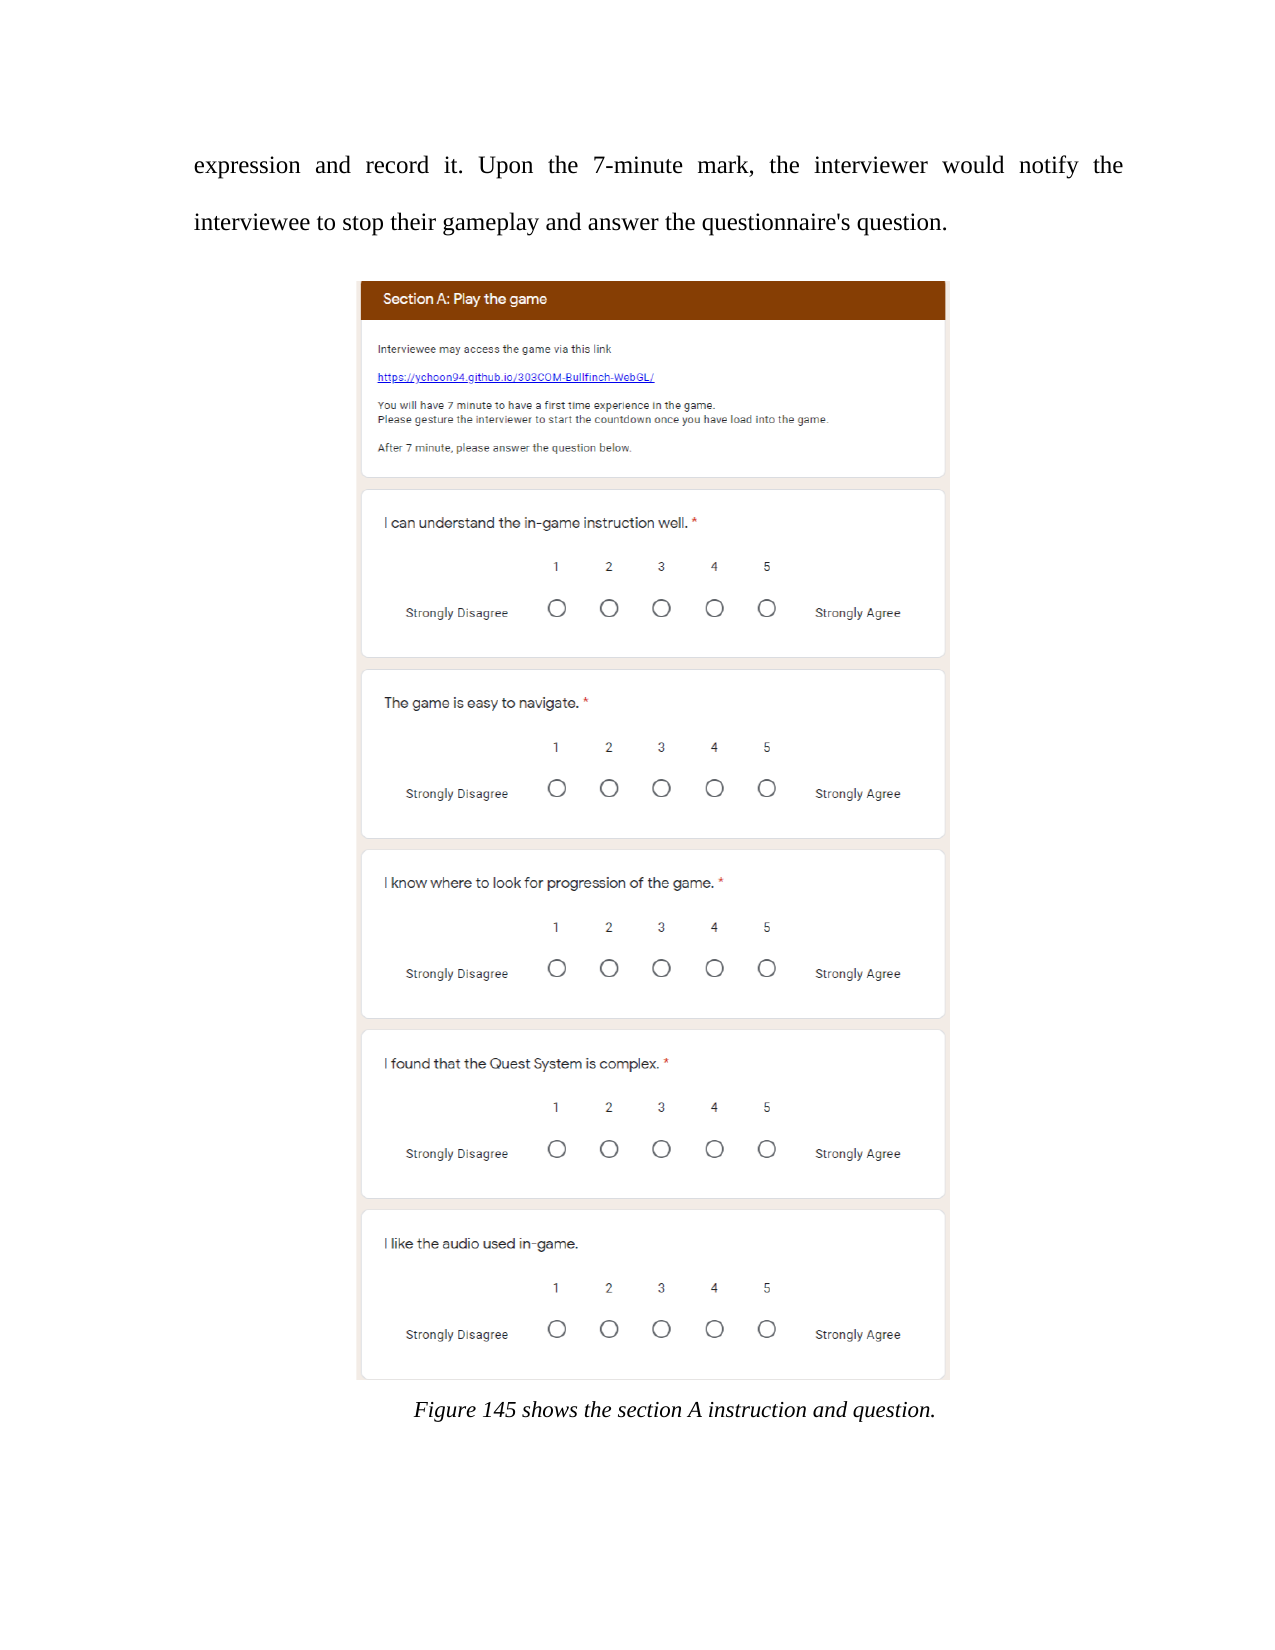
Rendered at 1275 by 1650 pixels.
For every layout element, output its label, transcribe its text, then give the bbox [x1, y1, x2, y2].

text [194, 150, 1125, 236]
picture [356, 281, 950, 1380]
